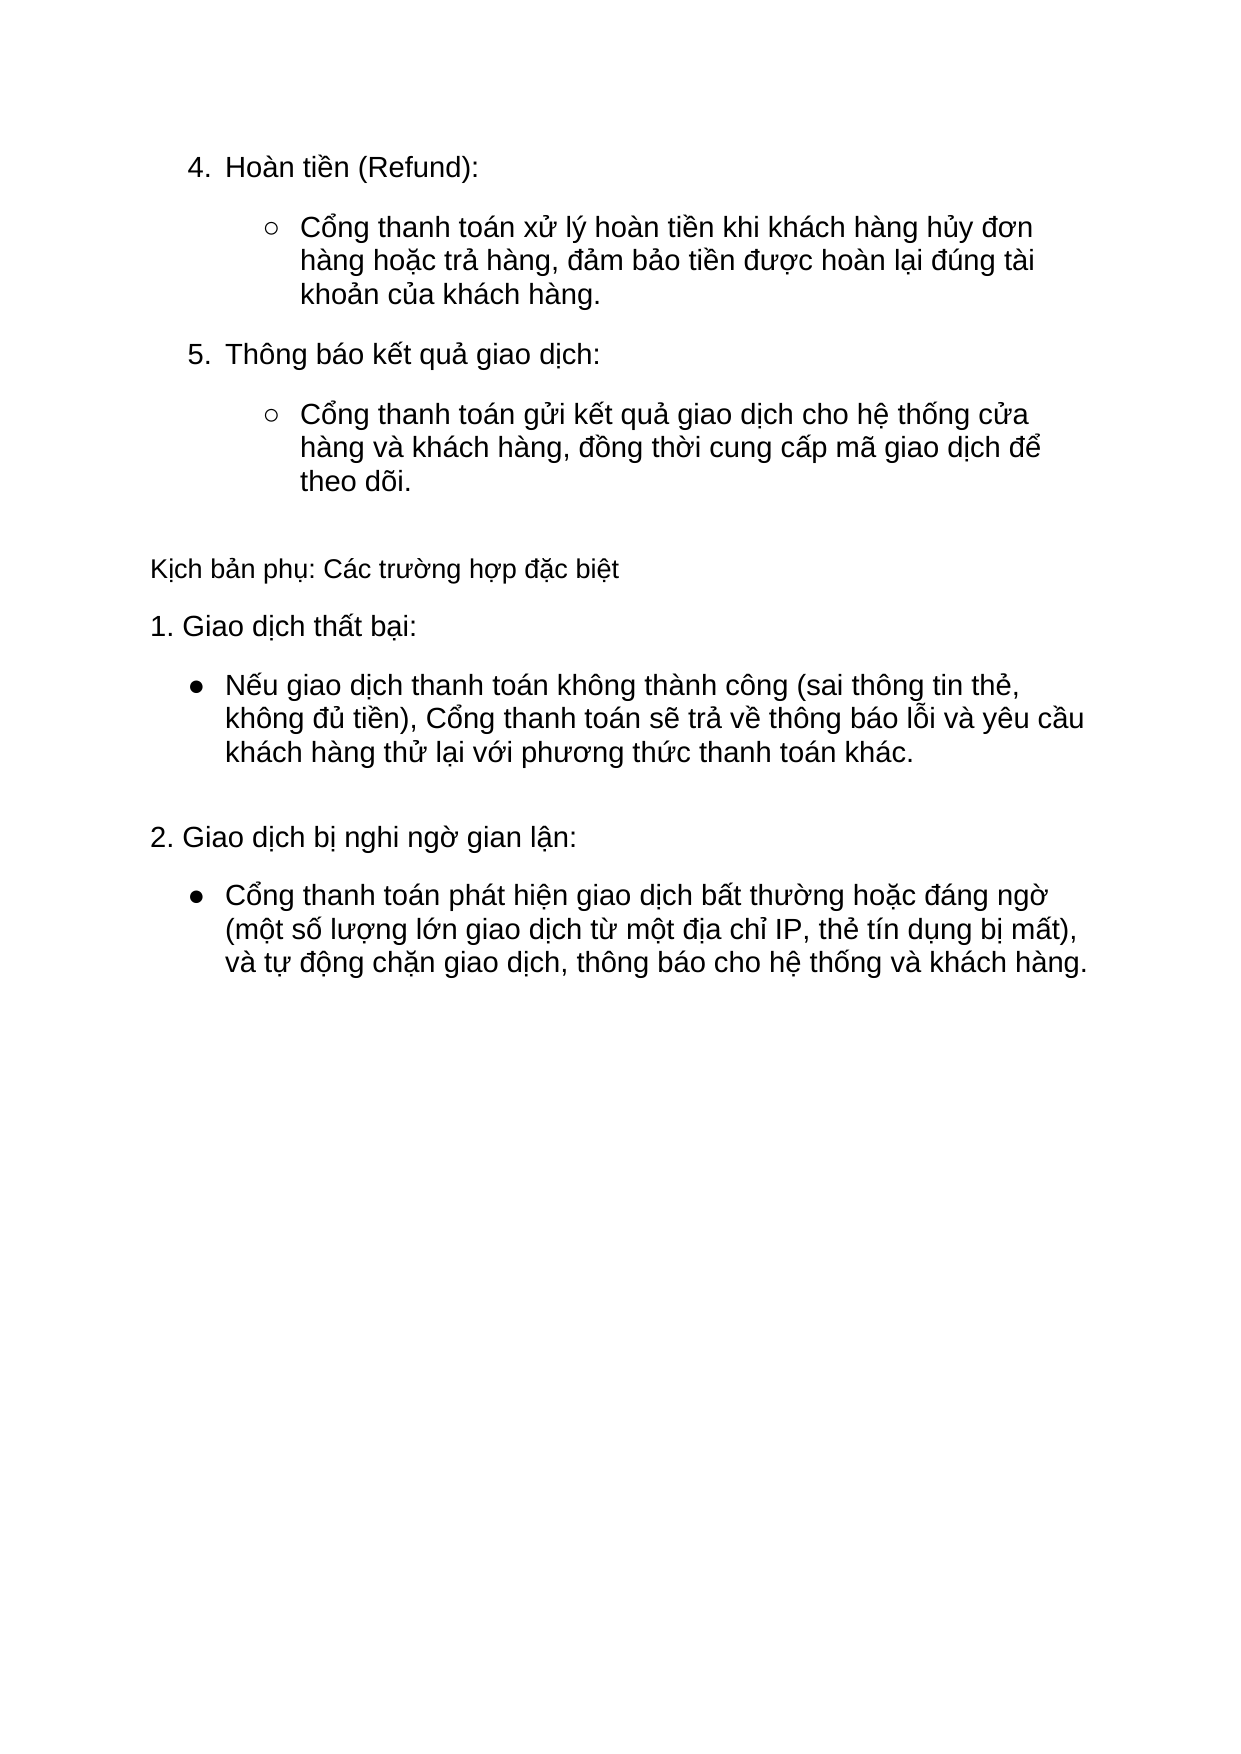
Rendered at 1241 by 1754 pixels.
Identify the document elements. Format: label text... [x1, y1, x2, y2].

text 2. Giao dịch bị nghi ngờ gian lận: [150, 820, 1090, 853]
list Nếu giao dịch thanh toán không thành công (sai thông tin thẻ, không đủ tiền), Cổng thanh toán sẽ trả về thông báo lỗi và yêu cầu khách hàng thử lại với phương thức thanh toán khác. [187, 668, 1090, 795]
list Thông báo kết quả giao dịch: [187, 337, 1090, 397]
text 1. Giao dịch thất bại: [150, 609, 1090, 643]
list Cổng thanh toán phát hiện giao dịch bất thường hoặc đáng ngờ (một số lượng lớn giao dịch từ một địa chỉ IP, thẻ tín dụng bị mất), và tự động chặn giao dịch, thông báo cho hệ thống và khách hàng. [187, 878, 1090, 979]
list Hoàn tiền (Refund): [187, 150, 1090, 210]
list Cổng thanh toán gửi kết quả giao dịch cho hệ thống cửa hàng và khách hàng, đồng thời cung cấp mã giao dịch để theo dõi. [262, 397, 1090, 524]
subtitle Kịch bản phụ: Các trường hợp đặc biệt [150, 553, 1090, 584]
list Cổng thanh toán xử lý hoàn tiền khi khách hàng hủy đơn hàng hoặc trả hàng, đảm bảo tiền được hoàn lại đúng tài khoản của khách hàng. [262, 210, 1090, 337]
